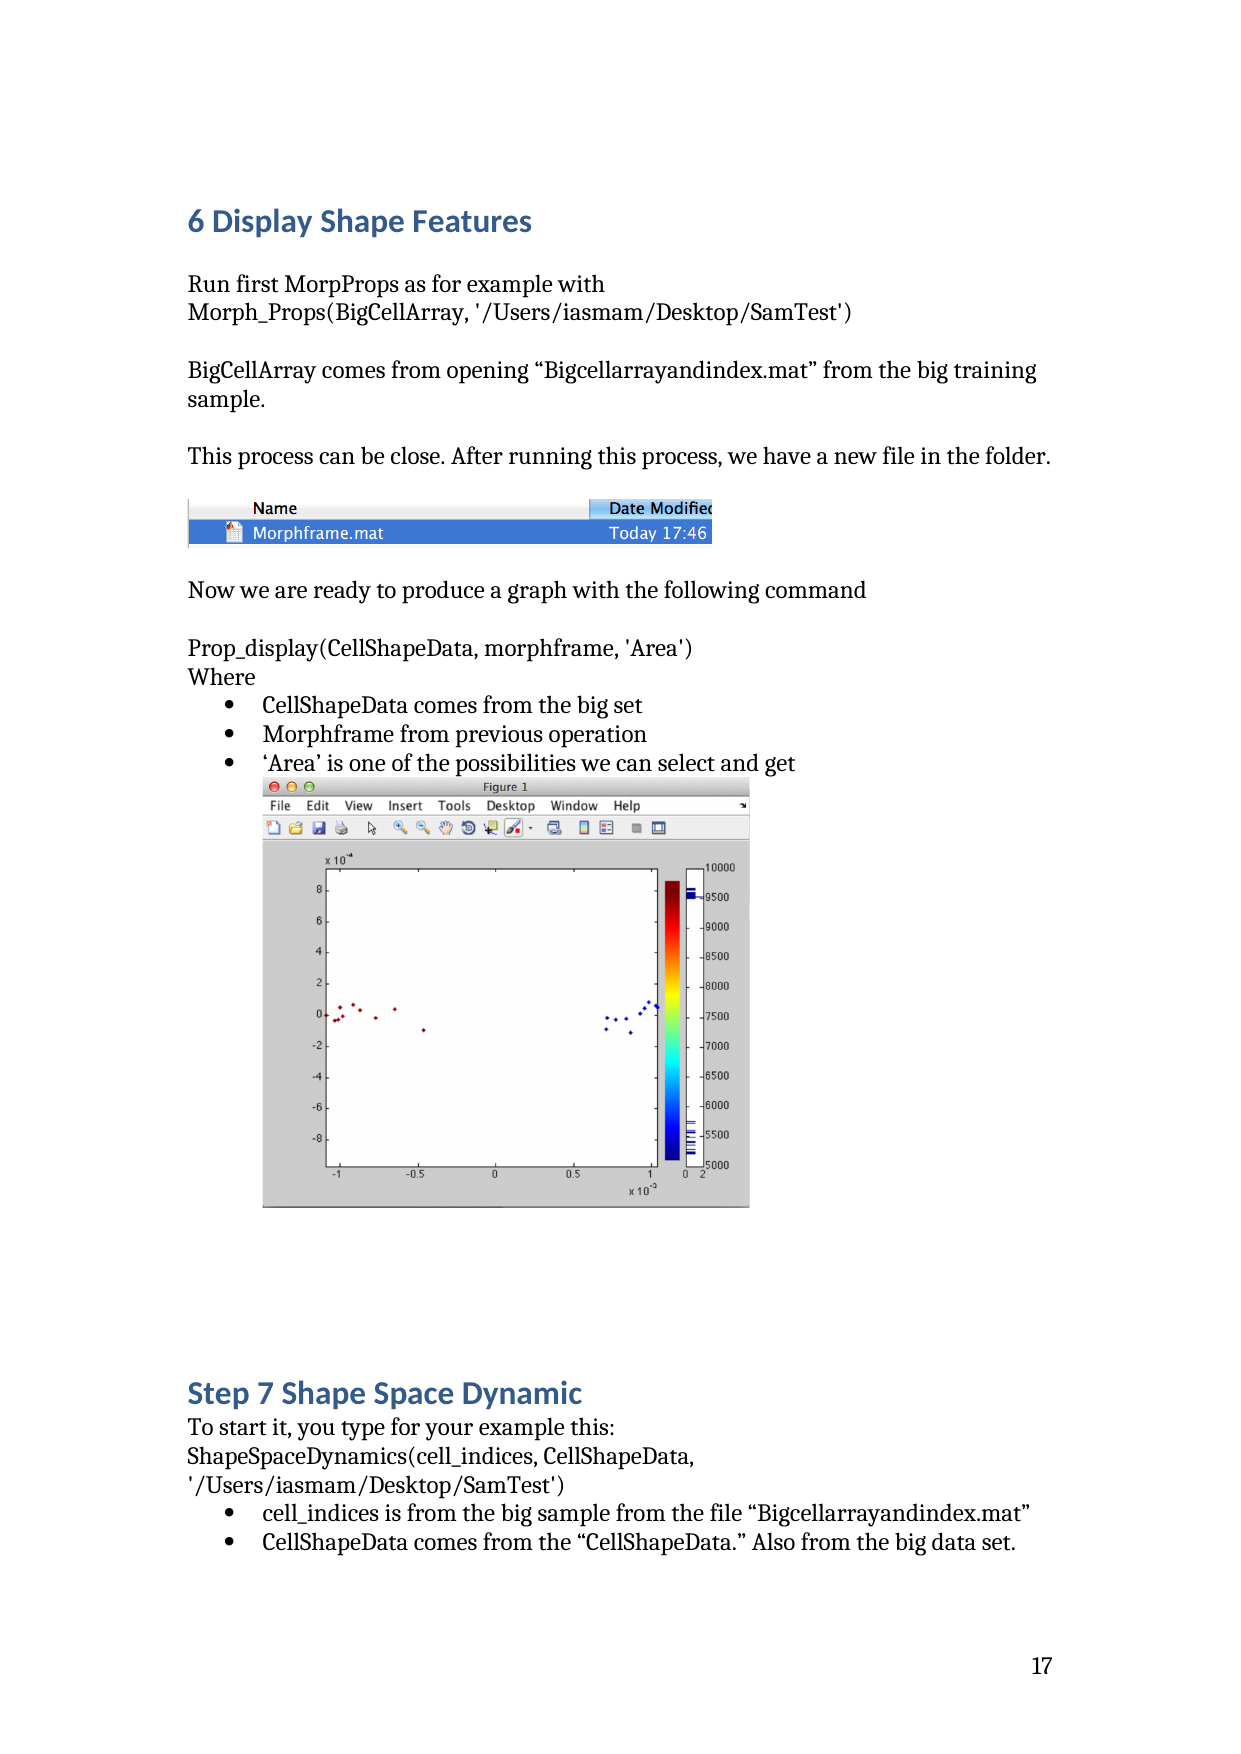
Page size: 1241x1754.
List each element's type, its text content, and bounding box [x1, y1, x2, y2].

picture [262, 777, 750, 1208]
picture [187, 499, 712, 548]
list cell_indices is from the big sample from the file “Bigcellarrayandindex.mat” [225, 1499, 1053, 1528]
list ‘Area’ is one of the possibilities we can select and get [225, 749, 1053, 778]
list CellShapeData comes from the “CellShapeData.” Also from the big data set. [225, 1528, 1053, 1557]
subtitle Step 7 Shape Space Dynamic [187, 1372, 1053, 1413]
text This process can be close. After running this process, we have a new file in the folder. [187, 442, 1053, 471]
list CellShapeData comes from the big set [225, 691, 1053, 720]
text Run first MorpProps as for example with [187, 269, 1053, 298]
text To start it, you type for your example this: [187, 1413, 1053, 1442]
text Morph_Props(BigCellArray, '/Users/iasmam/Desktop/SamTest') [187, 298, 1053, 327]
text Now we are ready to produce a graph with the following command [187, 576, 1053, 605]
text BigCellArray comes from opening “Bigcellarrayandindex.mat” from the big training sample. [187, 356, 1053, 413]
list Morphframe from previous operation [225, 720, 1053, 749]
text ShapeSpaceDynamics(cell_indices, CellShapeData, '/Users/iasmam/Desktop/SamTest') [187, 1442, 1053, 1499]
subtitle 6 Display Shape Features [187, 200, 1053, 241]
text Where [187, 663, 1053, 691]
text Prop_display(CellShapeData, morphframe, 'Area') [187, 634, 1053, 663]
